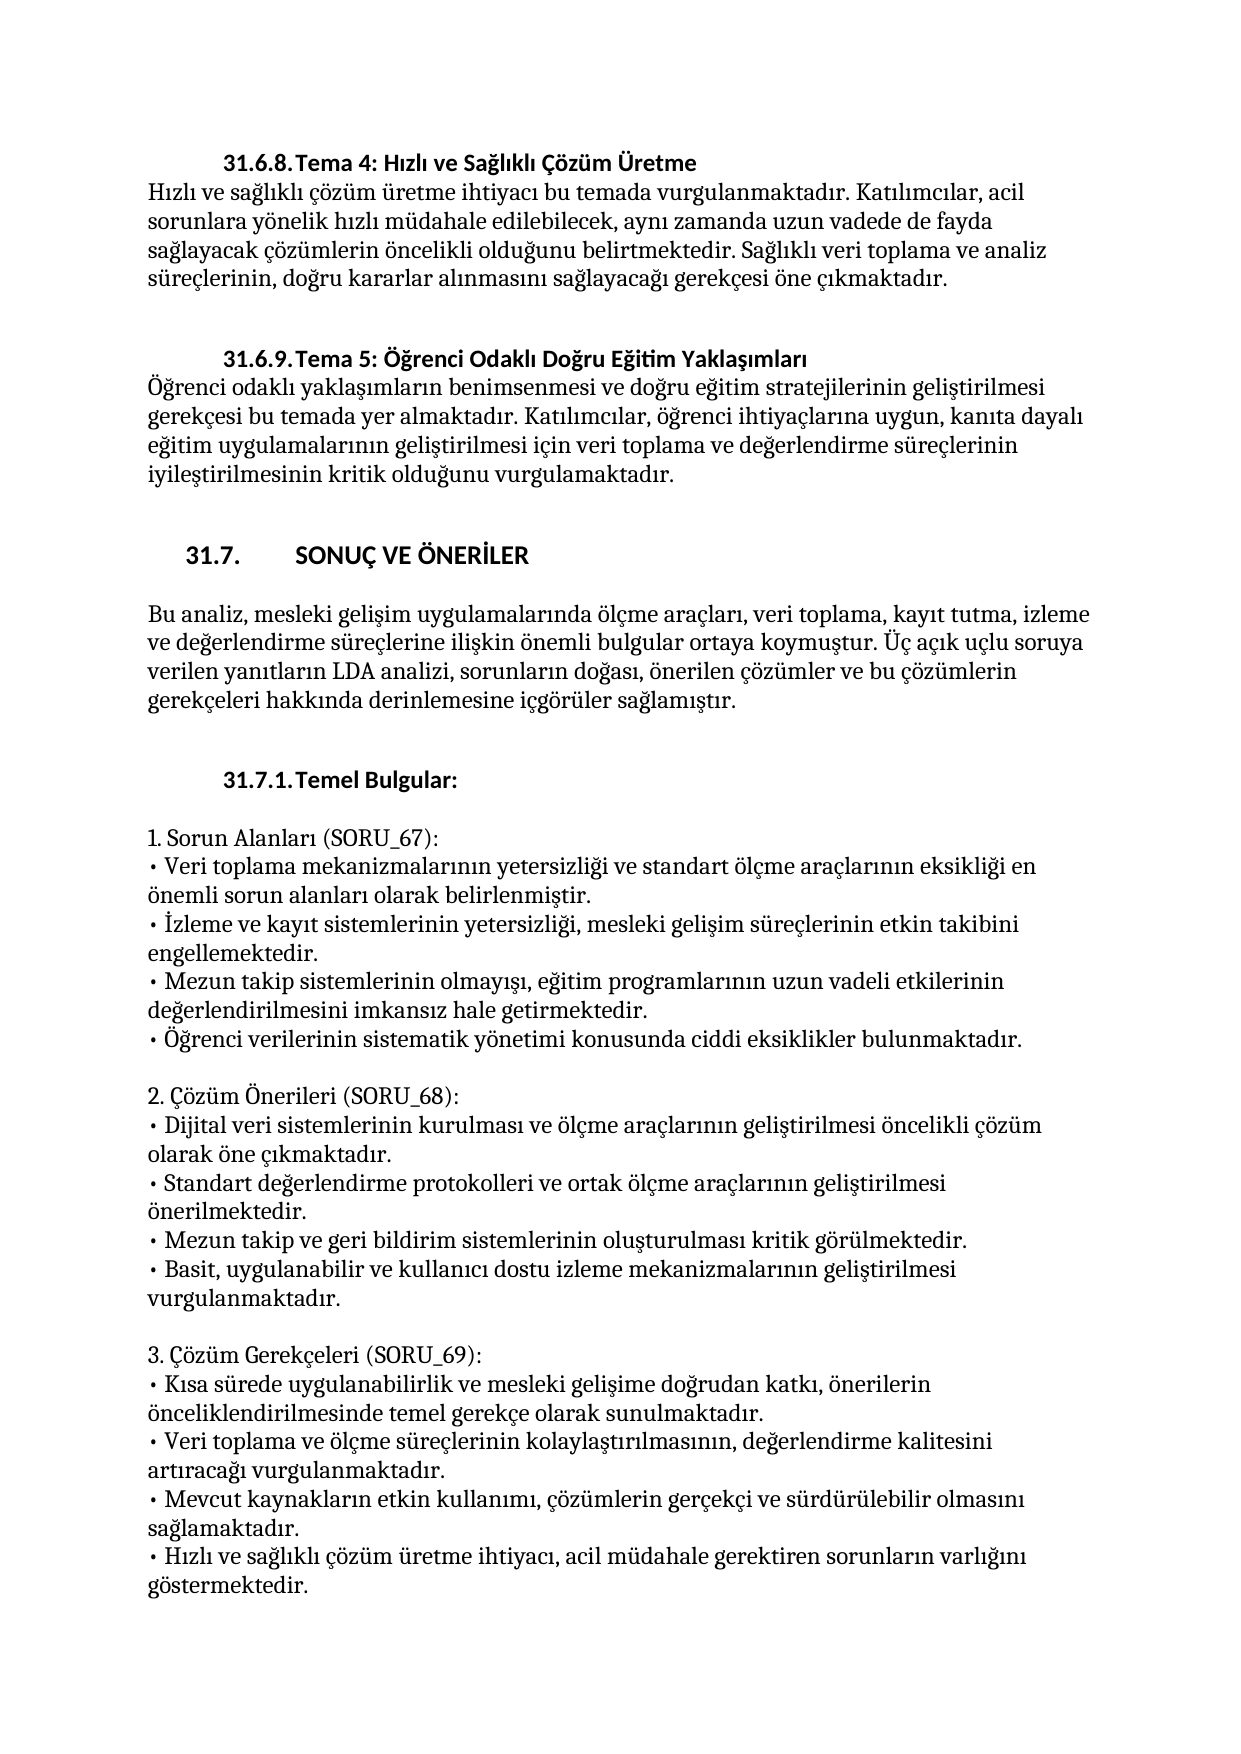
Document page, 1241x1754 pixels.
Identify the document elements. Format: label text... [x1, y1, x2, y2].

text Hızlı ve sağlıklı çözüm üretme ihtiyacı bu temada vurgulanmaktadır. Katılımcılar, acil sorunlara yönelik hızlı müdahale edilebilecek, aynı zamanda uzun vadede de fayda sağlayacak çözümlerin öncelikli olduğunu belirtmektedir. Sağlıklı veri toplama ve analiz süreçlerinin, doğru kararlar alınmasını sağlayacağı gerekçesi öne çıkmaktadır. [148, 178, 1093, 293]
text • Veri toplama mekanizmalarının yetersizliği ve standart ölçme araçlarının eksikliği en önemli sorun alanları olarak belirlenmiştir. [148, 852, 1093, 910]
text • Hızlı ve sağlıklı çözüm üretme ihtiyacı, acil müdahale gerektiren sorunların varlığını göstermektedir. [148, 1542, 1093, 1600]
text • Mezun takip sistemlerinin olmayışı, eğitim programlarının uzun vadeli etkilerinin değerlendirilmesini imkansız hale getirmektedir. [148, 967, 1093, 1025]
text • Veri toplama ve ölçme süreçlerinin kolaylaştırılmasının, değerlendirme kalitesini artıracağı vurgulanmaktadır. [148, 1427, 1093, 1485]
text • Basit, uygulanabilir ve kullanıcı dostu izleme mekanizmalarının geliştirilmesi vurgulanmaktadır. [148, 1255, 1093, 1312]
text 1. Sorun Alanları (SORU_67): [148, 823, 1093, 852]
text • Mezun takip ve geri bildirim sistemlerinin oluşturulması kritik görülmektedir. [148, 1226, 1093, 1255]
text • İzleme ve kayıt sistemlerinin yetersizliği, mesleki gelişim süreçlerinin etkin takibini engellemektedir. [148, 910, 1093, 967]
subtitle Temel Bulgular: [223, 764, 1093, 795]
subtitle Tema 5: Öğrenci Odaklı Doğru Eğitim Yaklaşımları [223, 343, 1093, 373]
subtitle Tema 4: Hızlı ve Sağlıklı Çözüm Üretme [223, 148, 1093, 178]
text • Dijital veri sistemlerinin kurulması ve ölçme araçlarının geliştirilmesi öncelikli çözüm olarak öne çıkmaktadır. [148, 1111, 1093, 1168]
subtitle SONUÇ VE ÖNERİLER [185, 538, 1093, 571]
text Öğrenci odaklı yaklaşımların benimsenmesi ve doğru eğitim stratejilerinin geliştirilmesi gerekçesi bu temada yer almaktadır. Katılımcılar, öğrenci ihtiyaçlarına uygun, kanıta dayalı eğitim uygulamalarının geliştirilmesi için veri toplama ve değerlendirme süreçlerinin iyileştirilmesinin kritik olduğunu vurgulamaktadır. [148, 373, 1093, 488]
text • Standart değerlendirme protokolleri ve ortak ölçme araçlarının geliştirilmesi önerilmektedir. [148, 1168, 1093, 1226]
text • Kısa sürede uygulanabilirlik ve mesleki gelişime doğrudan katkı, önerilerin önceliklendirilmesinde temel gerekçe olarak sunulmaktadır. [148, 1370, 1093, 1427]
text Bu analiz, mesleki gelişim uygulamalarında ölçme araçları, veri toplama, kayıt tutma, izleme ve değerlendirme süreçlerine ilişkin önemli bulgular ortaya koymuştur. Üç açık uçlu soruya verilen yanıtların LDA analizi, sorunların doğası, önerilen çözümler ve bu çözümlerin gerekçeleri hakkında derinlemesine içgörüler sağlamıştır. [148, 599, 1093, 714]
text • Mevcut kaynakların etkin kullanımı, çözümlerin gerçekçi ve sürdürülebilir olmasını sağlamaktadır. [148, 1485, 1093, 1542]
text 3. Çözüm Gerekçeleri (SORU_69): [148, 1341, 1093, 1370]
text • Öğrenci verilerinin sistematik yönetimi konusunda ciddi eksiklikler bulunmaktadır. [148, 1025, 1093, 1053]
text 2. Çözüm Önerileri (SORU_68): [148, 1082, 1093, 1111]
